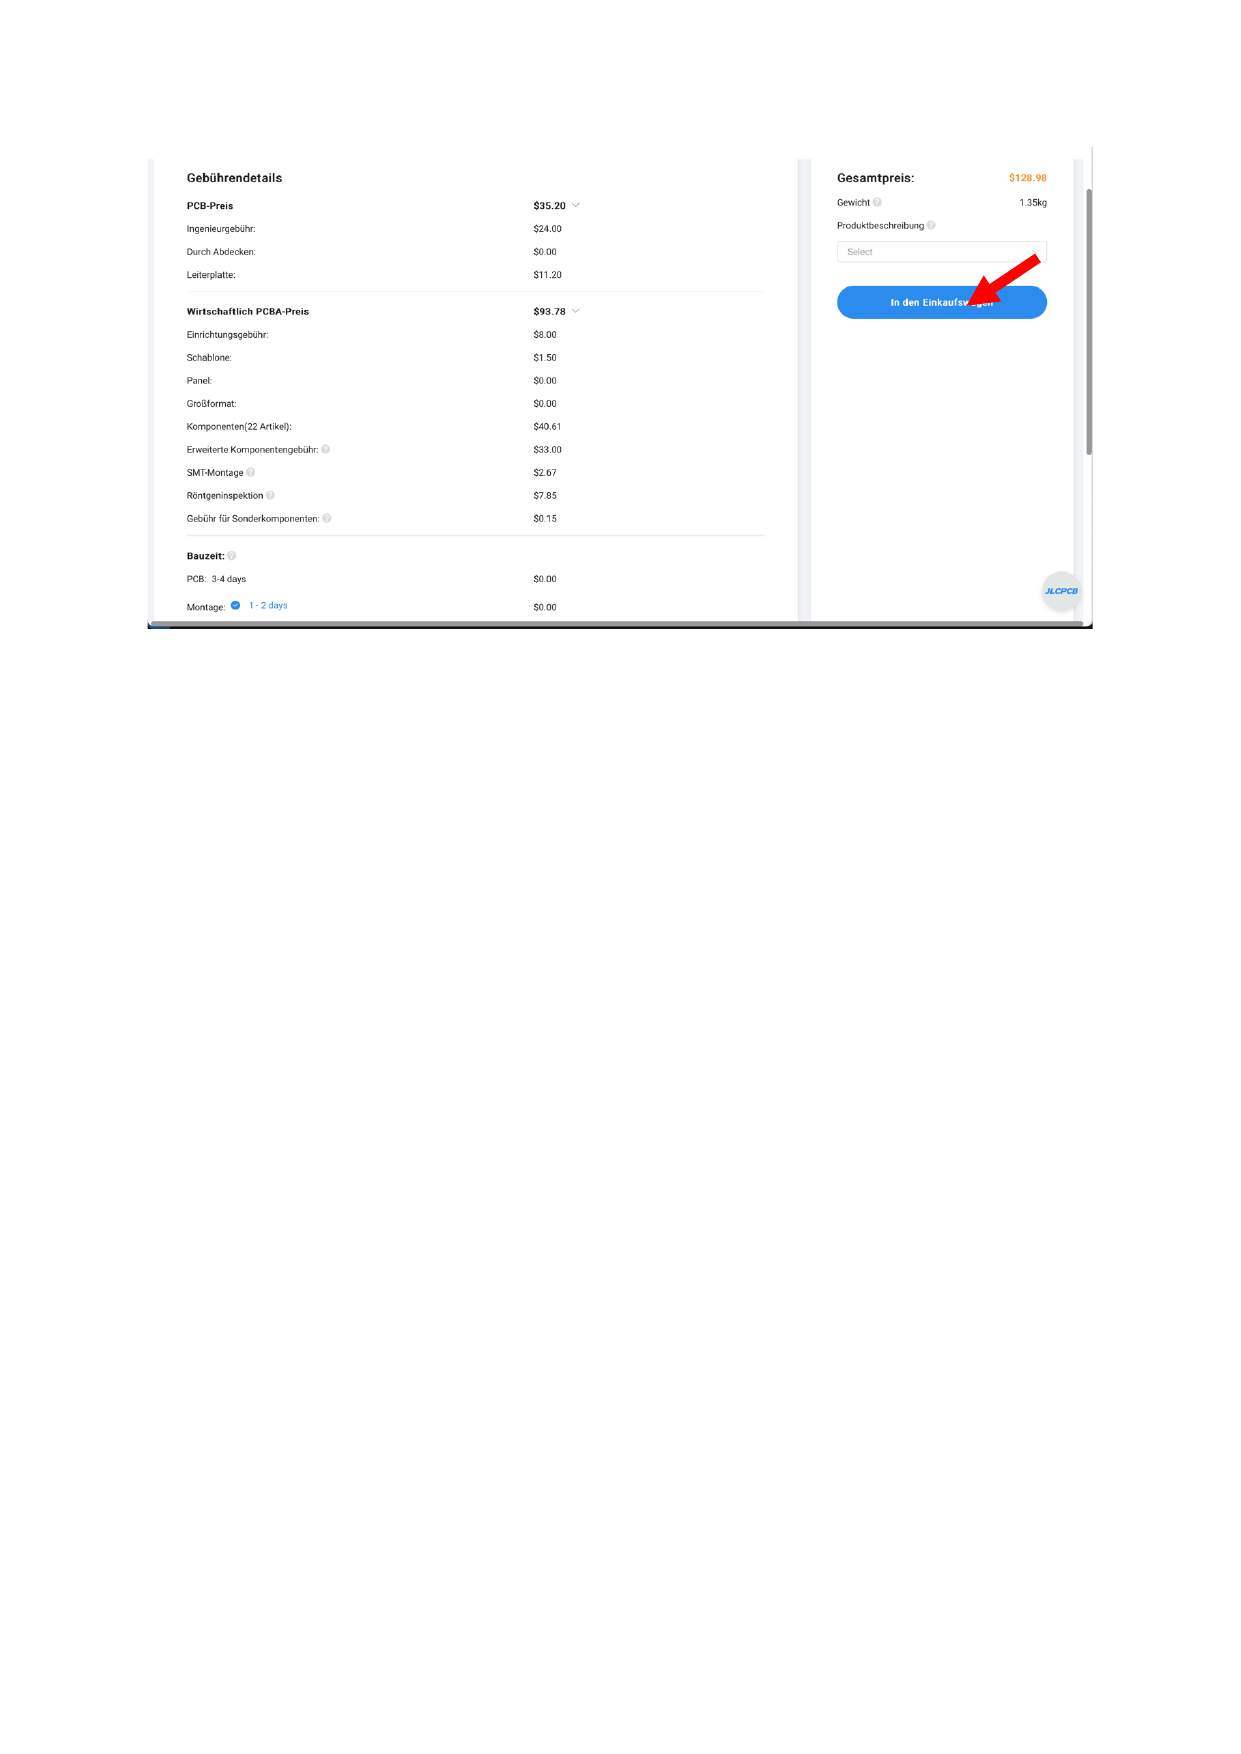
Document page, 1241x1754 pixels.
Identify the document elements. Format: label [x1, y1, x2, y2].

picture [147, 147, 1093, 629]
